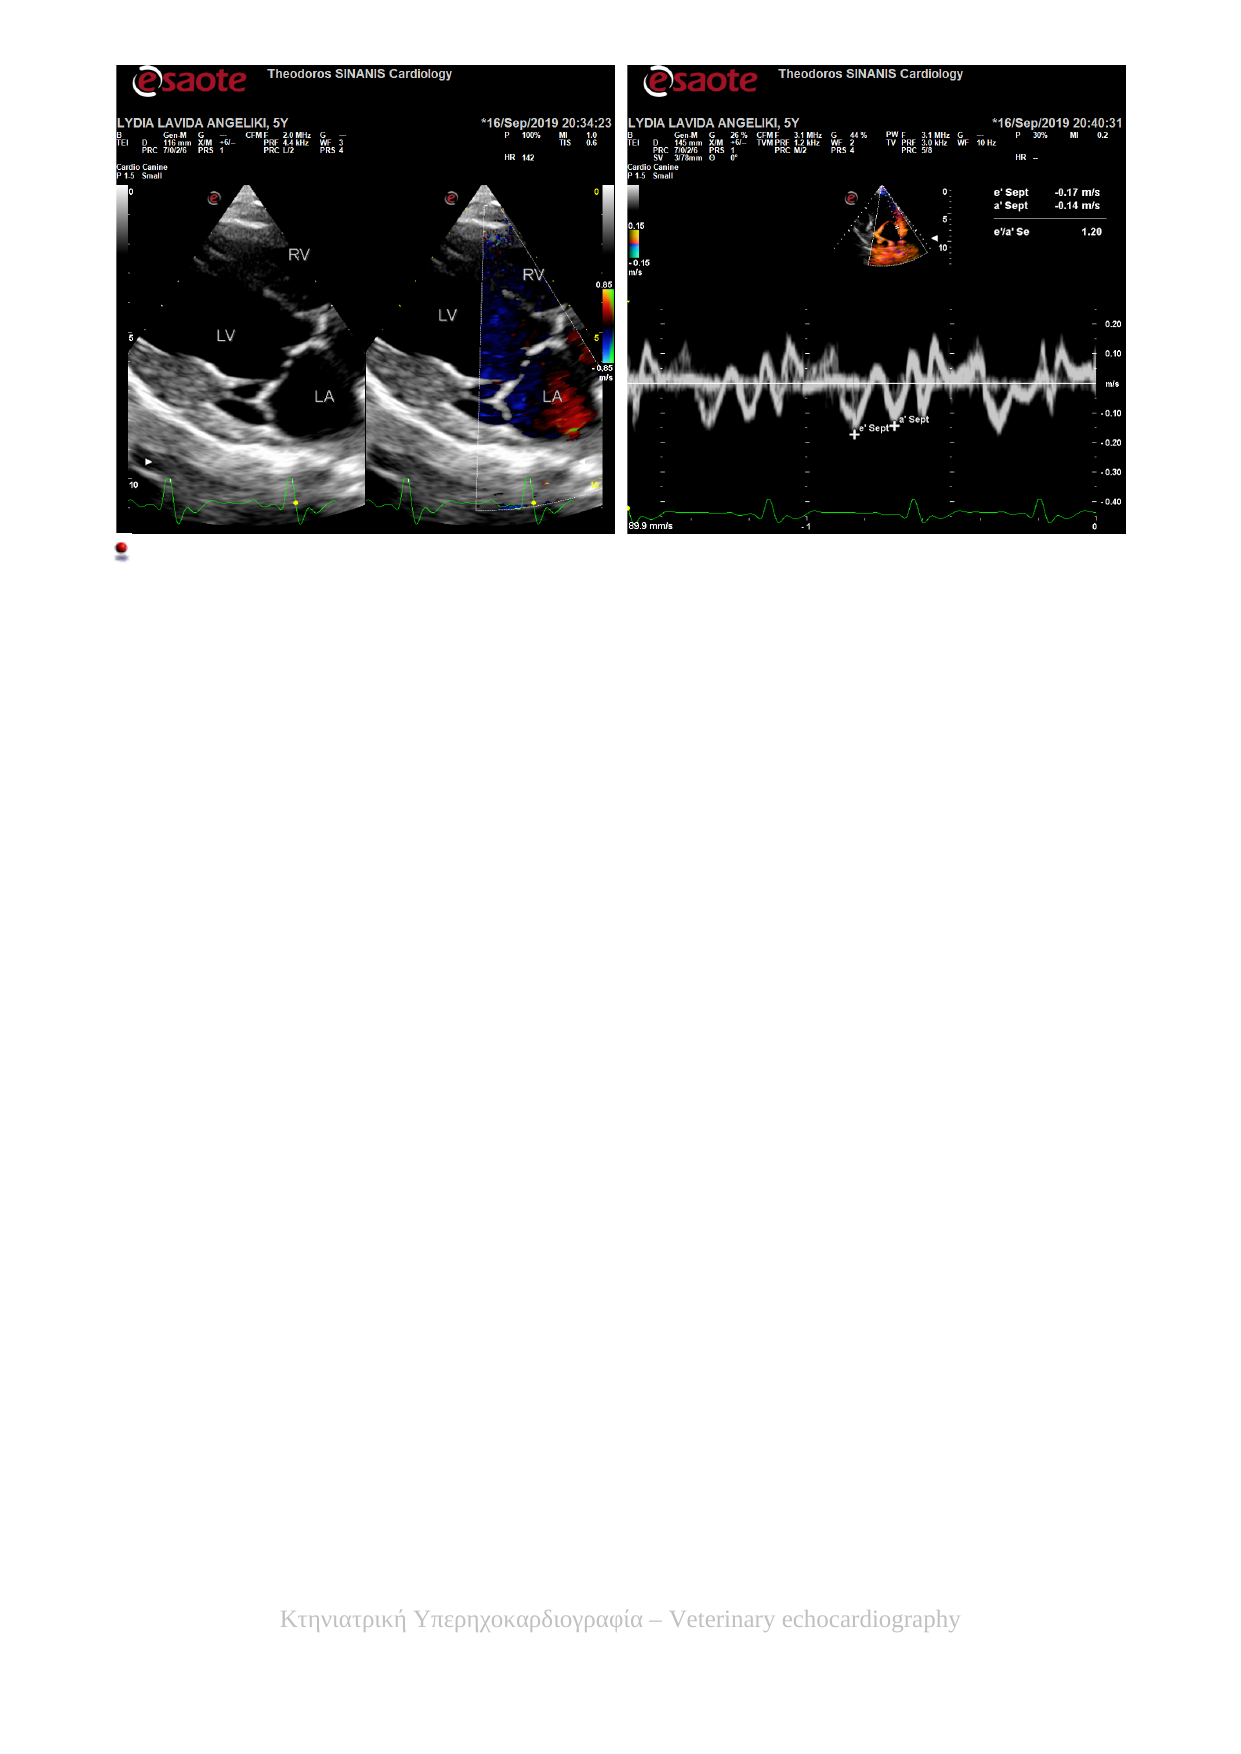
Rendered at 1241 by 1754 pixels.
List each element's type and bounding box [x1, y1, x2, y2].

picture [110, 65, 615, 564]
picture [627, 65, 1126, 534]
